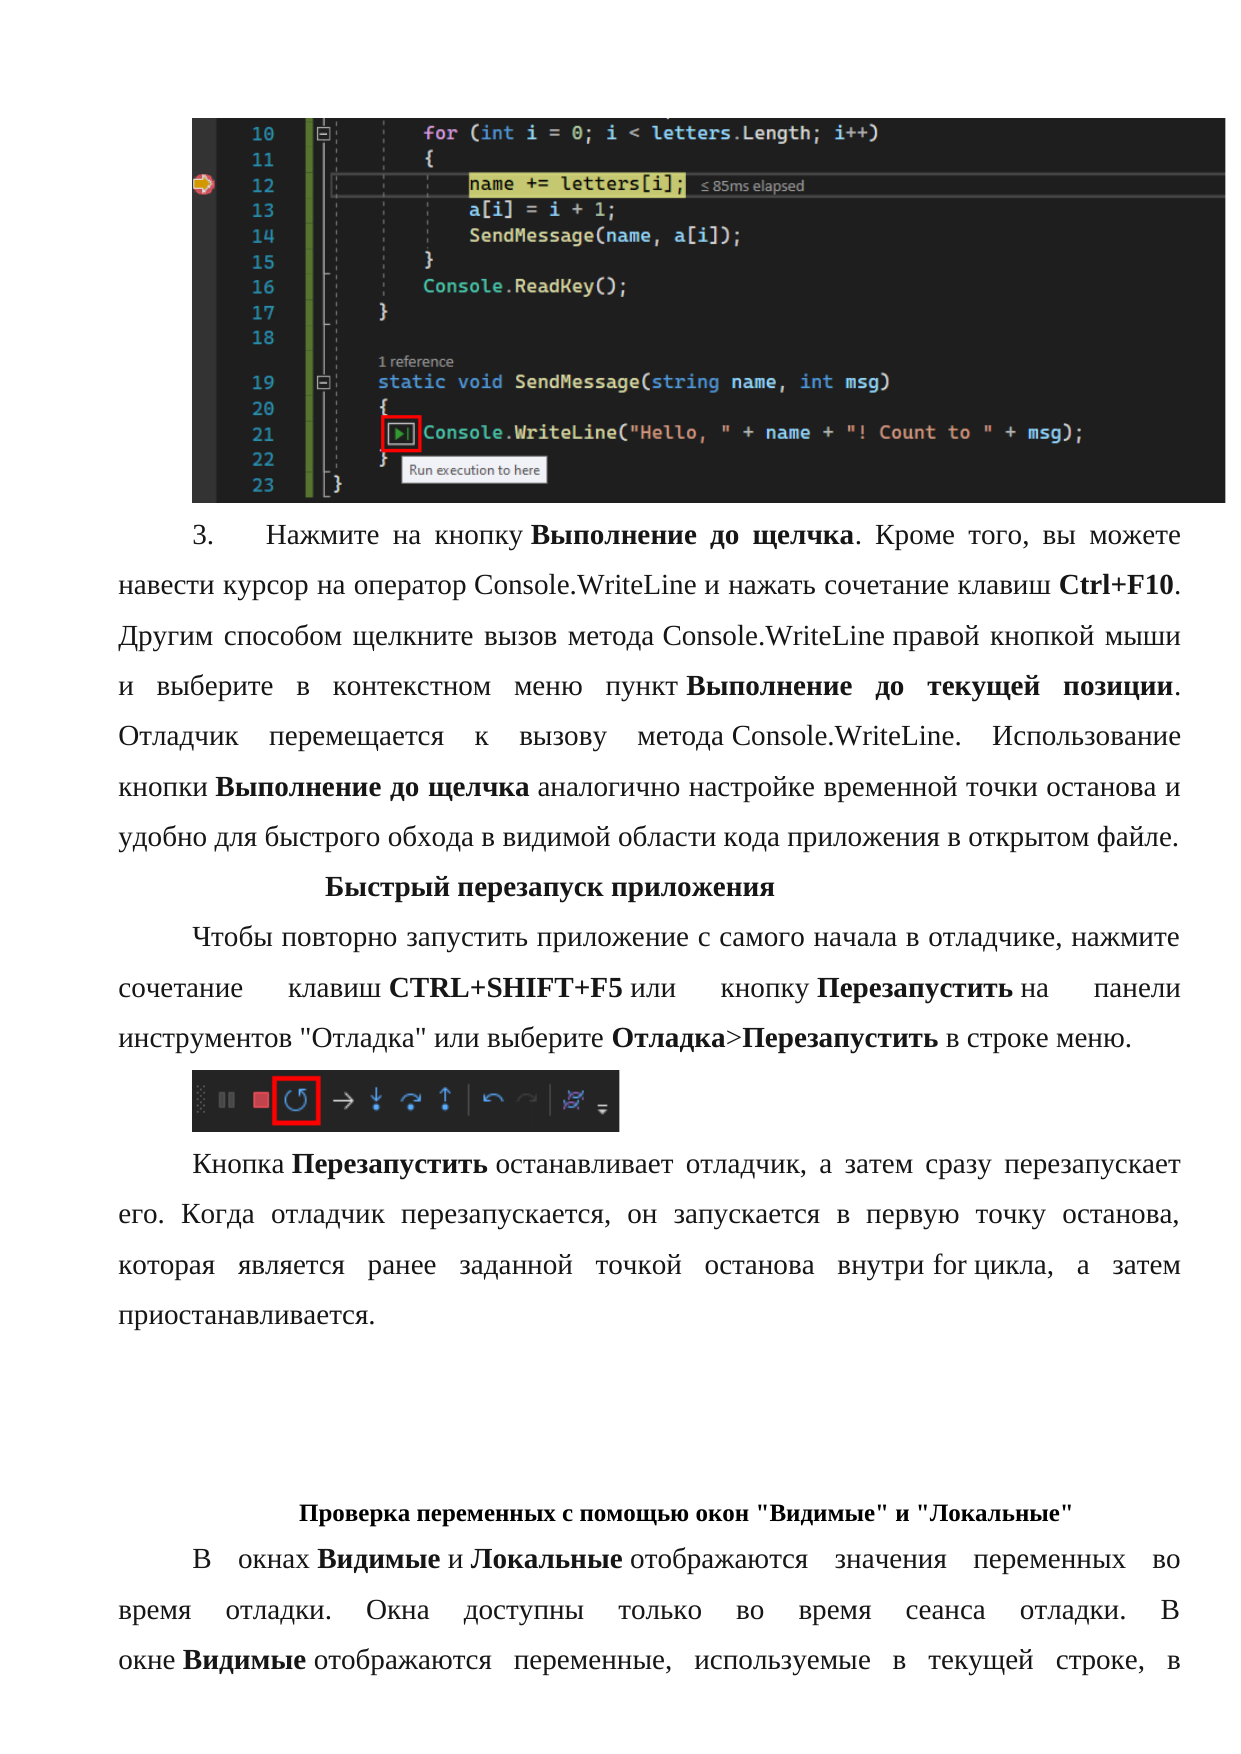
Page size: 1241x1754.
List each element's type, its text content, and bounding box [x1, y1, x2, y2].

picture [192, 118, 1226, 503]
text Проверка переменных с помощью окон "Видимые" и "Локальные" [118, 1498, 1181, 1527]
subtitle Быстрый перезапуск приложения [251, 869, 1181, 903]
text Кнопка Перезапустить останавливает отладчик, а затем сразу перезапускает его. Когда отладчик перезапускается, он запускается в первую точку останова, которая является ранее заданной точкой останова внутри for цикла, а затем приостанавливается. [118, 1146, 1181, 1331]
picture [192, 1070, 620, 1132]
list Нажмите на кнопку Выполнение до щелчка. Кроме того, вы можете навести курсор на оператор Console.WriteLine и нажать сочетание клавиш Ctrl+F10. Другим способом щелкните вызов метода Console.WriteLine правой кнопкой мыши и выберите в контекстном меню пункт Выполнение до текущей позиции. Отладчик перемещается к вызову метода Console.WriteLine. Использование кнопки Выполнение до щелчка аналогично настройке временной точки останова и удобно для быстрого обхода в видимой области кода приложения в открытом файле. [118, 517, 1181, 852]
text Чтобы повторно запустить приложение с самого начала в отладчике, нажмите сочетание клавиш CTRL+SHIFT+F5 или кнопку Перезапустить на панели инструментов "Отладка" или выберите Отладка>Перезапустить в строке меню. [118, 919, 1181, 1054]
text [118, 1541, 1181, 1676]
